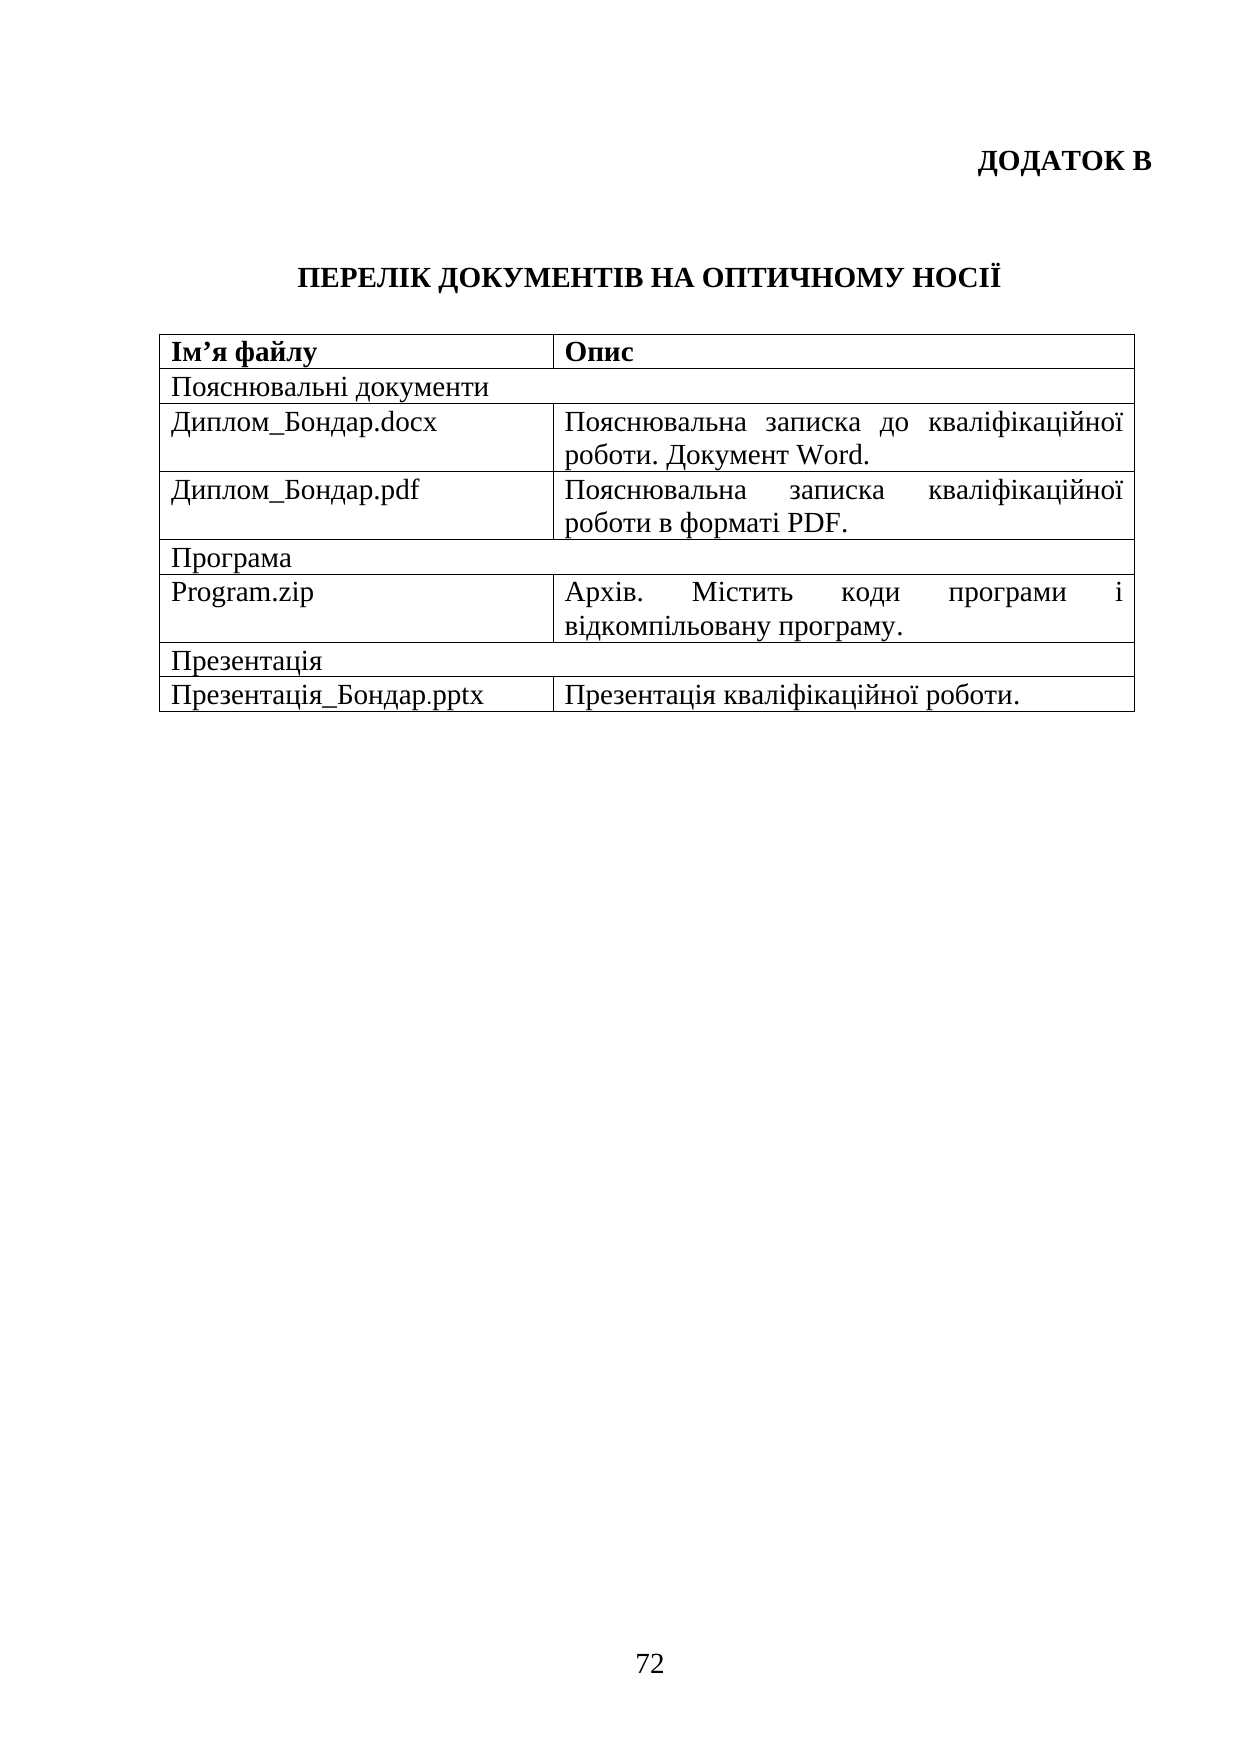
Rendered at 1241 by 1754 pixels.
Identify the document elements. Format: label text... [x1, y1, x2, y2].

table_cell Диплом_Бондар.docx [160, 404, 553, 471]
table_header Опис [554, 335, 1134, 368]
table_cell Program.zip [160, 575, 553, 642]
table_cell Презентація_Бондар.pptx [160, 677, 553, 711]
table_header Ім’я файлу [160, 335, 553, 368]
table_cell Пояснювальна записка кваліфікаційної роботи в форматі PDF. [554, 472, 1134, 539]
table_cell Диплом_Бондар.pdf [160, 472, 553, 539]
table_cell Презентація кваліфікаційної роботи. [554, 677, 1134, 711]
text ДОДАТОК В [148, 143, 1152, 177]
table_cell Презентація [160, 643, 1134, 676]
table_cell Архів. Містить коди програми і відкомпільовану програму. [554, 575, 1134, 642]
table_cell Програма [160, 540, 1134, 573]
text ПереЛІК документІВ на оптичному НосІЇ [148, 260, 1152, 294]
table_cell Пояснювальні документи [160, 369, 1134, 403]
table_cell Пояснювальна записка до кваліфікаційної роботи. Документ Word. [554, 404, 1134, 471]
